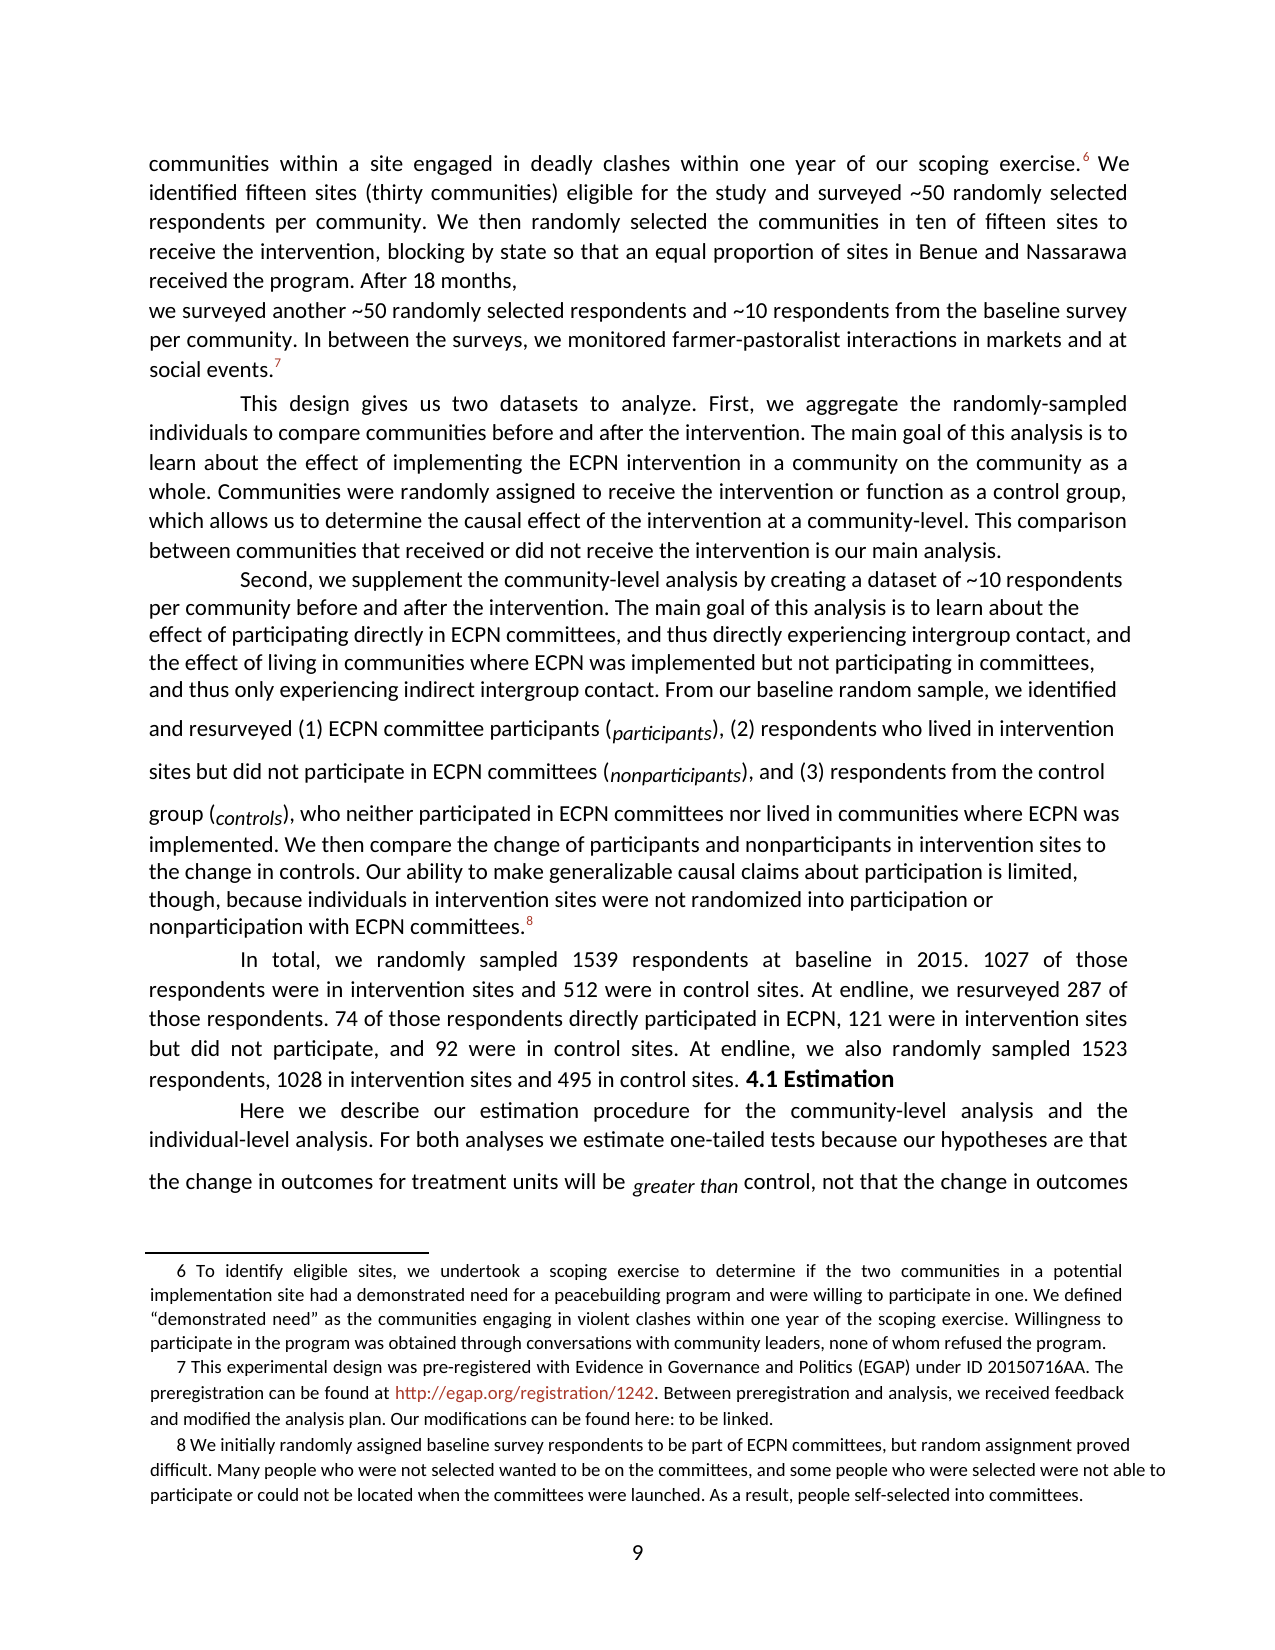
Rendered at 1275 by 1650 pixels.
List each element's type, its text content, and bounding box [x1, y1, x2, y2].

text This design gives us two datasets to analyze. First, we aggregate the randomly-sampled individuals to compare communities before and after the intervention. The main goal of this analysis is to learn about the effect of implementing the ECPN intervention in a community on the community as a whole. Communities were randomly assigned to receive the intervention or function as a control group, which allows us to determine the causal effect of the intervention at a community-level. This comparison between communities that received or did not receive the intervention is our main analysis. [148, 389, 1129, 564]
text Second, we supplement the community-level analysis by creating a dataset of ~10 respondents per community before and after the intervention. The main goal of this analysis is to learn about the effect of participating directly in ECPN committees, and thus directly experiencing intergroup contact, and the effect of living in communities where ECPN was implemented but not participating in committees, and thus only experiencing indirect intergroup contact. From our baseline random sample, we identified and resurveyed (1) ECPN committee participants (participants), (2) respondents who lived in intervention sites but did not participate in ECPN committees (nonparticipants), and (3) respondents from the control group (controls), who neither participated in ECPN committees nor lived in communities where ECPN was implemented. We then compare the change of participants and nonparticipants in intervention sites to the change in controls. Our ability to make generalizable causal claims about participation is limited, though, because individuals in intervention sites were not randomized into participation or nonparticipation with ECPN committees. [148, 566, 1135, 940]
text In total, we randomly sampled 1539 respondents at baseline in 2015. 1027 of those respondents were in intervention sites and 512 were in control sites. At endline, we resurveyed 287 of those respondents. 74 of those respondents directly participated in ECPN, 121 were in intervention sites but did not participate, and 92 were in control sites. At endline, we also randomly sampled 1523 respondents, 1028 in intervention sites and 495 in control sites. 4.1 Estimation [148, 946, 1129, 1094]
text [148, 149, 1129, 294]
text we surveyed another ~50 randomly selected respondents and ~10 respondents from the baseline survey per community. In between the surveys, we monitored farmer-pastoralist interactions in markets and at social events. [148, 296, 1129, 383]
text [148, 1096, 1129, 1198]
